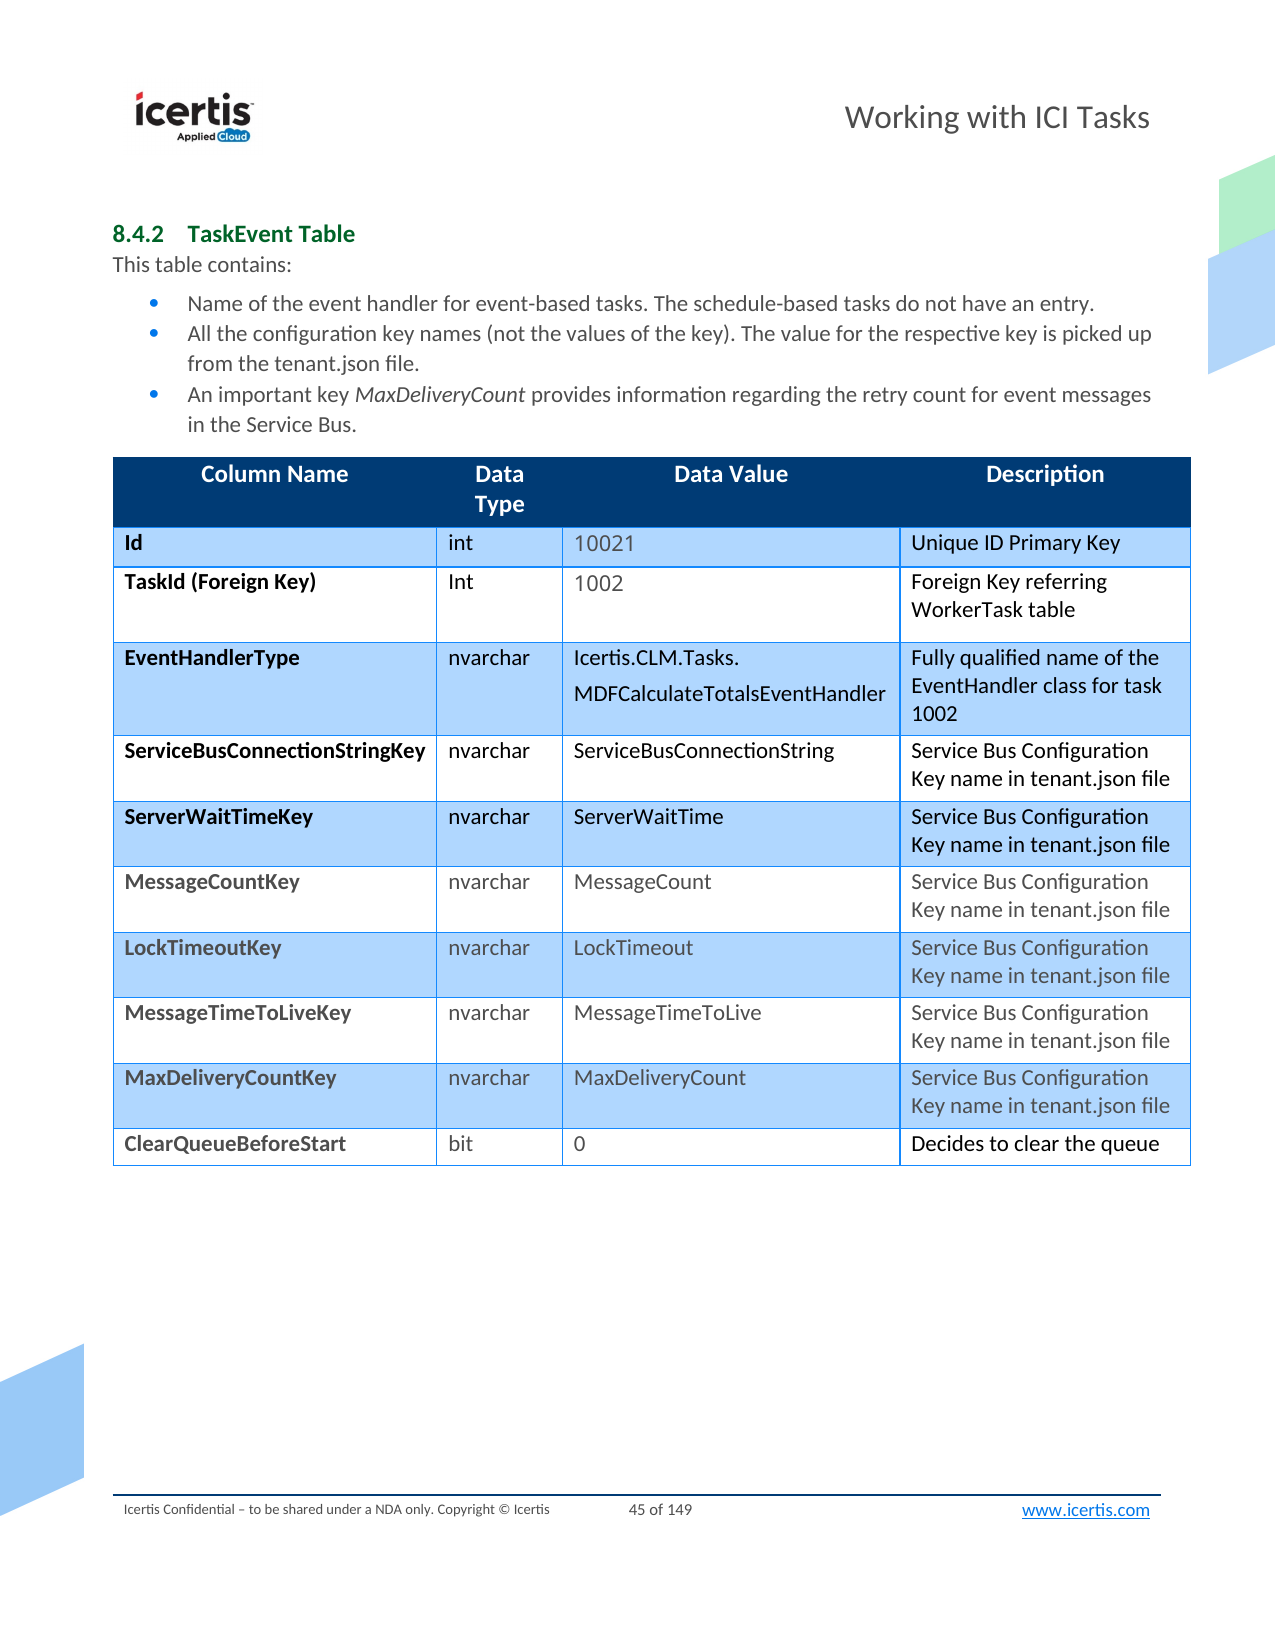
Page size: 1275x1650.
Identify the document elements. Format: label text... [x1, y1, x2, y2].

table_cell Id [114, 528, 436, 566]
table_cell nvarchar [437, 1064, 562, 1128]
table_cell int [437, 528, 562, 566]
table_header Data Type [437, 458, 562, 527]
table_header Column Name [114, 458, 436, 527]
table_cell bit [437, 1129, 562, 1165]
table_cell MaxDeliveryCountKey [114, 1064, 436, 1128]
table_cell Foreign Key referring WorkerTask table [901, 568, 1190, 642]
table_header Data Value [563, 458, 899, 527]
table_cell Service Bus Configuration Key name in tenant.json file [901, 736, 1190, 801]
table_cell nvarchar [437, 867, 562, 932]
table_cell Service Bus Configuration Key name in tenant.json file [901, 1064, 1190, 1128]
table_cell nvarchar [437, 736, 562, 801]
table_cell Service Bus Configuration Key name in tenant.json file [901, 998, 1190, 1062]
table_cell EventHandlerType [114, 643, 436, 735]
table_cell 10021 [563, 528, 899, 566]
table_cell ClearQueueBeforeStart [114, 1129, 436, 1165]
table_cell Icertis.CLM.Tasks. MDFCalculateTotalsEventHandler [563, 643, 899, 735]
table_cell nvarchar [437, 933, 562, 997]
table_cell LockTimeoutKey [114, 933, 436, 997]
table_cell Int [437, 568, 562, 642]
table_cell ServerWaitTime [563, 802, 899, 866]
table_cell Service Bus Configuration Key name in tenant.json file [901, 802, 1190, 866]
table_header Description [901, 458, 1190, 527]
table_cell ServerWaitTimeKey [114, 802, 436, 866]
list Name of the event handler for event-based tasks. The schedule-based tasks do not have an entry. [150, 289, 1162, 317]
table_cell 0 [563, 1129, 899, 1165]
table_cell ServiceBusConnectionString [563, 736, 899, 801]
table_cell Fully qualified name of the EventHandler class for task 1002 [901, 643, 1190, 735]
table_cell Decides to clear the queue [901, 1129, 1190, 1165]
table_cell nvarchar [437, 998, 562, 1062]
table_cell ServiceBusConnectionStringKey [114, 736, 436, 801]
picture [0, 33, 1275, 1650]
table_cell MessageTimeToLiveKey [114, 998, 436, 1062]
subtitle TaskEvent Table [112, 218, 1162, 248]
table_cell Service Bus Configuration Key name in tenant.json file [901, 867, 1190, 932]
table_cell MessageTimeToLive [563, 998, 899, 1062]
table_cell Service Bus Configuration Key name in tenant.json file [901, 933, 1190, 997]
list All the configuration key names (not the values of the key). The value for the respective key is picked up from the tenant.json file. [150, 319, 1162, 378]
text This table contains: [112, 251, 1162, 279]
table_cell TaskId (Foreign Key) [114, 568, 436, 642]
table_cell nvarchar [437, 643, 562, 735]
table_cell LockTimeout [563, 933, 899, 997]
table_cell nvarchar [437, 802, 562, 866]
table_cell MessageCount [563, 867, 899, 932]
list An important key MaxDeliveryCount provides information regarding the retry count for event messages in the Service Bus. [150, 380, 1162, 438]
table_cell MaxDeliveryCount [563, 1064, 899, 1128]
table_cell MessageCountKey [114, 867, 436, 932]
table_cell Unique ID Primary Key [901, 528, 1190, 566]
table_cell 1002 [563, 568, 899, 642]
